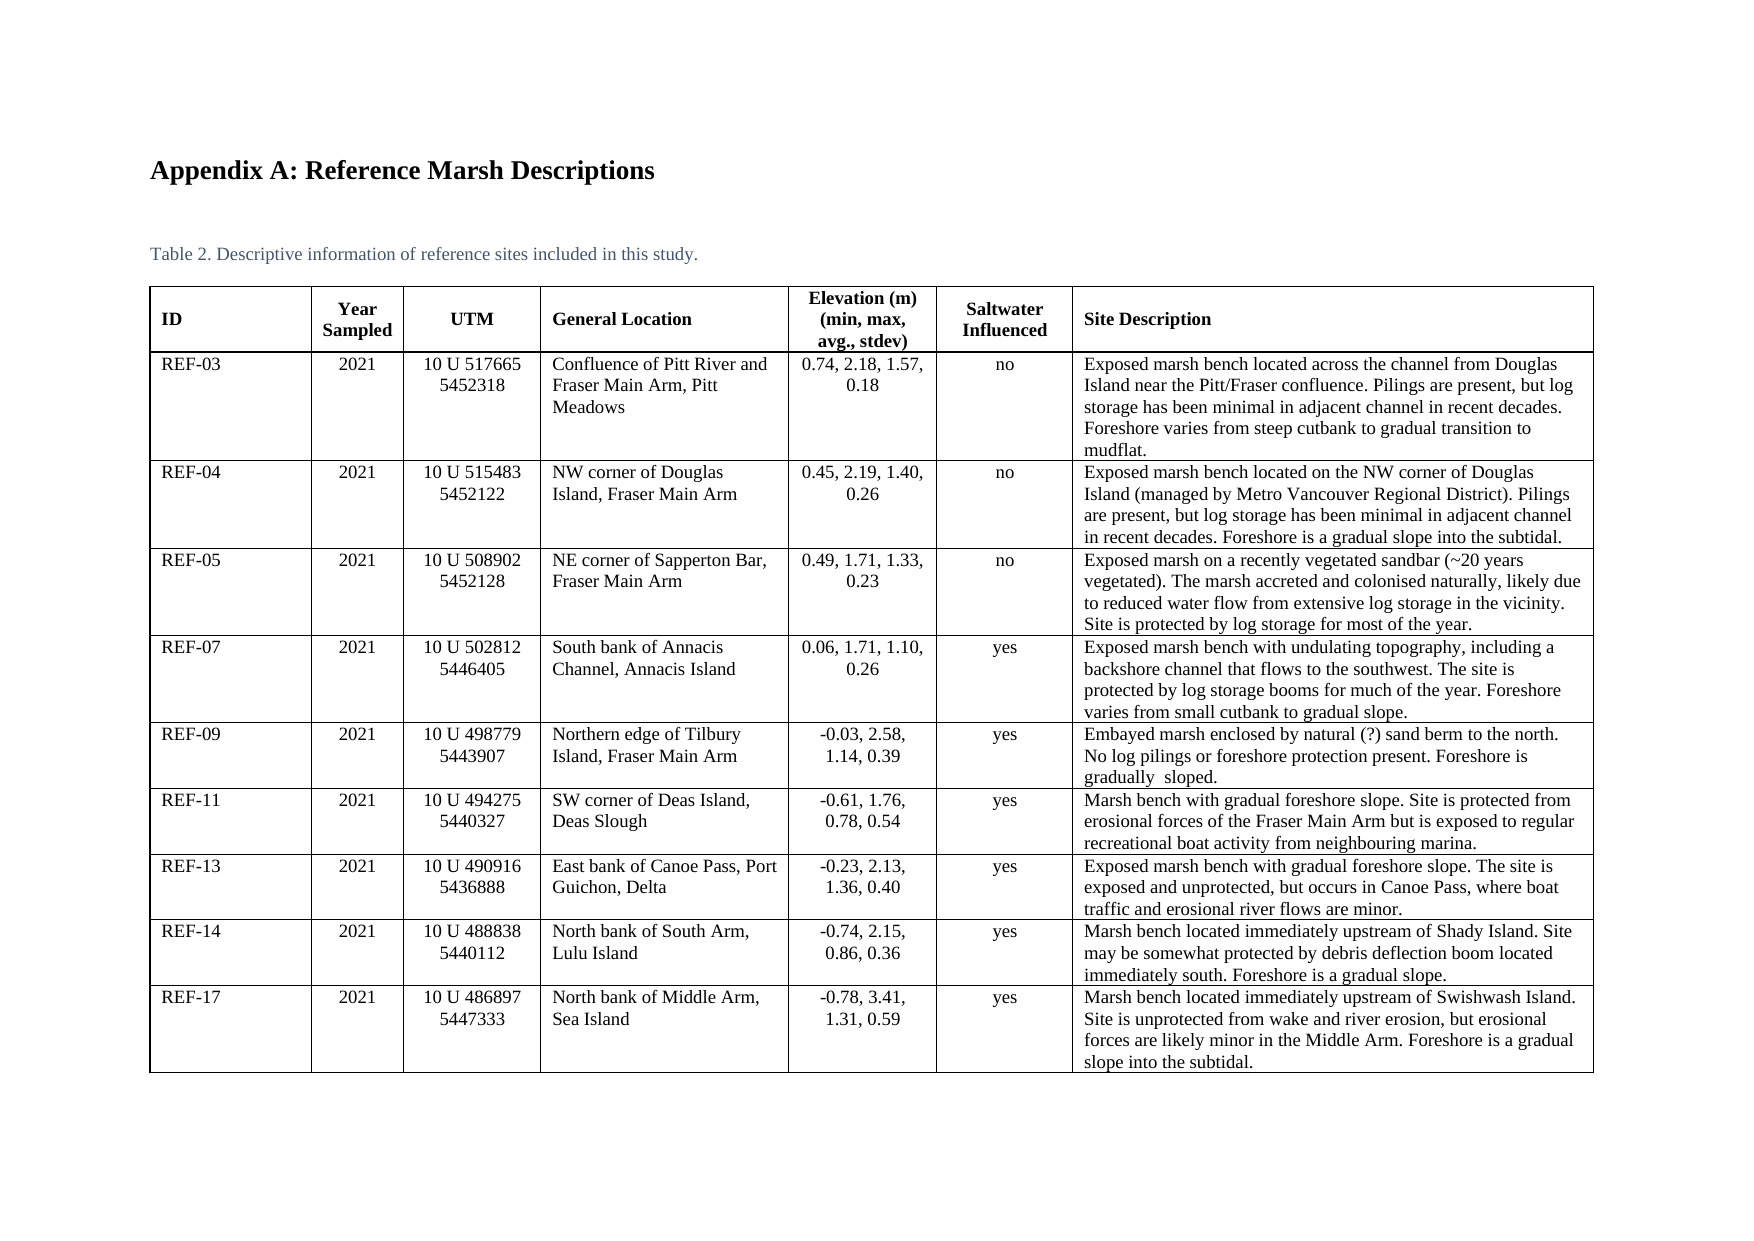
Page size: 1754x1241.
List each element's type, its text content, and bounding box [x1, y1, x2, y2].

table_cell 2021 [312, 855, 403, 919]
table_cell 10 U 486897 5447333 [404, 986, 540, 1072]
table_header Year Sampled [312, 287, 403, 351]
table_header General Location [541, 287, 788, 351]
table_cell Embayed marsh enclosed by natural (?) sand berm to the north. No log pilings or foreshore protection present. Foreshore is gradually sloped. [1073, 723, 1593, 788]
table_cell 0.49, 1.71, 1.33, 0.23 [789, 549, 936, 635]
table_cell 2021 [312, 353, 403, 460]
table_cell Exposed marsh bench located on the NW corner of Douglas Island (managed by Metro Vancouver Regional District). Pilings are present, but log storage has been minimal in adjacent channel in recent decades. Foreshore is a gradual slope into the subtidal. [1073, 461, 1593, 547]
table_cell yes [937, 723, 1072, 788]
table_cell 2021 [312, 723, 403, 788]
table_cell yes [937, 855, 1072, 919]
table_header Saltwater Influenced [937, 287, 1072, 351]
table_cell REF-05 [151, 549, 311, 635]
table_cell no [937, 461, 1072, 547]
table_cell Marsh bench with gradual foreshore slope. Site is protected from erosional forces of the Fraser Main Arm but is exposed to regular recreational boat activity from neighbouring marina. [1073, 789, 1593, 853]
table_cell -0.23, 2.13, 1.36, 0.40 [789, 855, 936, 919]
table_cell no [937, 549, 1072, 635]
table_cell yes [937, 986, 1072, 1072]
table_cell -0.78, 3.41, 1.31, 0.59 [789, 986, 936, 1072]
table_cell Exposed marsh bench located across the channel from Douglas Island near the Pitt/Fraser confluence. Pilings are present, but log storage has been minimal in adjacent channel in recent decades. Foreshore varies from steep cutbank to gradual transition to mudflat. [1073, 353, 1593, 460]
table_cell yes [937, 789, 1072, 853]
table_cell NW corner of Douglas Island, Fraser Main Arm [541, 461, 788, 547]
table_cell 0.74, 2.18, 1.57, 0.18 [789, 353, 936, 460]
text Table 2. Descriptive information of reference sites included in this study. [150, 243, 1604, 265]
table_cell Confluence of Pitt River and Fraser Main Arm, Pitt Meadows [541, 353, 788, 460]
table_cell SW corner of Deas Island, Deas Slough [541, 789, 788, 853]
table_cell South bank of Annacis Channel, Annacis Island [541, 636, 788, 722]
table_cell -0.03, 2.58, 1.14, 0.39 [789, 723, 936, 788]
table_cell REF-07 [151, 636, 311, 722]
table_cell East bank of Canoe Pass, Port Guichon, Delta [541, 855, 788, 919]
table_cell 2021 [312, 789, 403, 853]
table_cell REF-17 [151, 986, 311, 1072]
table_cell REF-14 [151, 920, 311, 985]
subtitle Appendix A: Reference Marsh Descriptions [150, 154, 1604, 185]
table_cell REF-11 [151, 789, 311, 853]
table_cell Marsh bench located immediately upstream of Swishwash Island. Site is unprotected from wake and river erosion, but erosional forces are likely minor in the Middle Arm. Foreshore is a gradual slope into the subtidal. [1073, 986, 1593, 1072]
table_cell 10 U 488838 5440112 [404, 920, 540, 985]
table_header UTM [404, 287, 540, 351]
table_cell North bank of South Arm, Lulu Island [541, 920, 788, 985]
table_cell yes [937, 920, 1072, 985]
table_header ID [151, 287, 311, 351]
table_cell 2021 [312, 549, 403, 635]
table_cell 10 U 498779 5443907 [404, 723, 540, 788]
table_cell REF-03 [151, 353, 311, 460]
table_cell 2021 [312, 461, 403, 547]
table_header Elevation (m) (min, max, avg., stdev) [789, 287, 936, 351]
table_cell REF-09 [151, 723, 311, 788]
table_cell 0.06, 1.71, 1.10, 0.26 [789, 636, 936, 722]
table_cell North bank of Middle Arm, Sea Island [541, 986, 788, 1072]
table_cell 10 U 515483 5452122 [404, 461, 540, 547]
table_cell Exposed marsh bench with gradual foreshore slope. The site is exposed and unprotected, but occurs in Canoe Pass, where boat traffic and erosional river flows are minor. [1073, 855, 1593, 919]
table_cell 10 U 508902 5452128 [404, 549, 540, 635]
table_cell 10 U 490916 5436888 [404, 855, 540, 919]
table_cell 10 U 494275 5440327 [404, 789, 540, 853]
table_cell 10 U 517665 5452318 [404, 353, 540, 460]
table_cell 10 U 502812 5446405 [404, 636, 540, 722]
table_cell -0.61, 1.76, 0.78, 0.54 [789, 789, 936, 853]
table_cell Exposed marsh bench with undulating topography, including a backshore channel that flows to the southwest. The site is protected by log storage booms for much of the year. Foreshore varies from small cutbank to gradual slope. [1073, 636, 1593, 722]
table_cell -0.74, 2.15, 0.86, 0.36 [789, 920, 936, 985]
table_cell REF-04 [151, 461, 311, 547]
table_cell yes [937, 636, 1072, 722]
table_cell REF-13 [151, 855, 311, 919]
table_cell Northern edge of Tilbury Island, Fraser Main Arm [541, 723, 788, 788]
table_cell no [937, 353, 1072, 460]
table_cell 2021 [312, 920, 403, 985]
table_cell 2021 [312, 636, 403, 722]
table_cell Marsh bench located immediately upstream of Shady Island. Site may be somewhat protected by debris deflection boom located immediately south. Foreshore is a gradual slope. [1073, 920, 1593, 985]
table_cell 0.45, 2.19, 1.40, 0.26 [789, 461, 936, 547]
table_cell Exposed marsh on a recently vegetated sandbar (~20 years vegetated). The marsh accreted and colonised naturally, likely due to reduced water flow from extensive log storage in the vicinity. Site is protected by log storage for most of the year. [1073, 549, 1593, 635]
table_cell NE corner of Sapperton Bar, Fraser Main Arm [541, 549, 788, 635]
table_cell 2021 [312, 986, 403, 1072]
table_header Site Description [1073, 287, 1593, 351]
